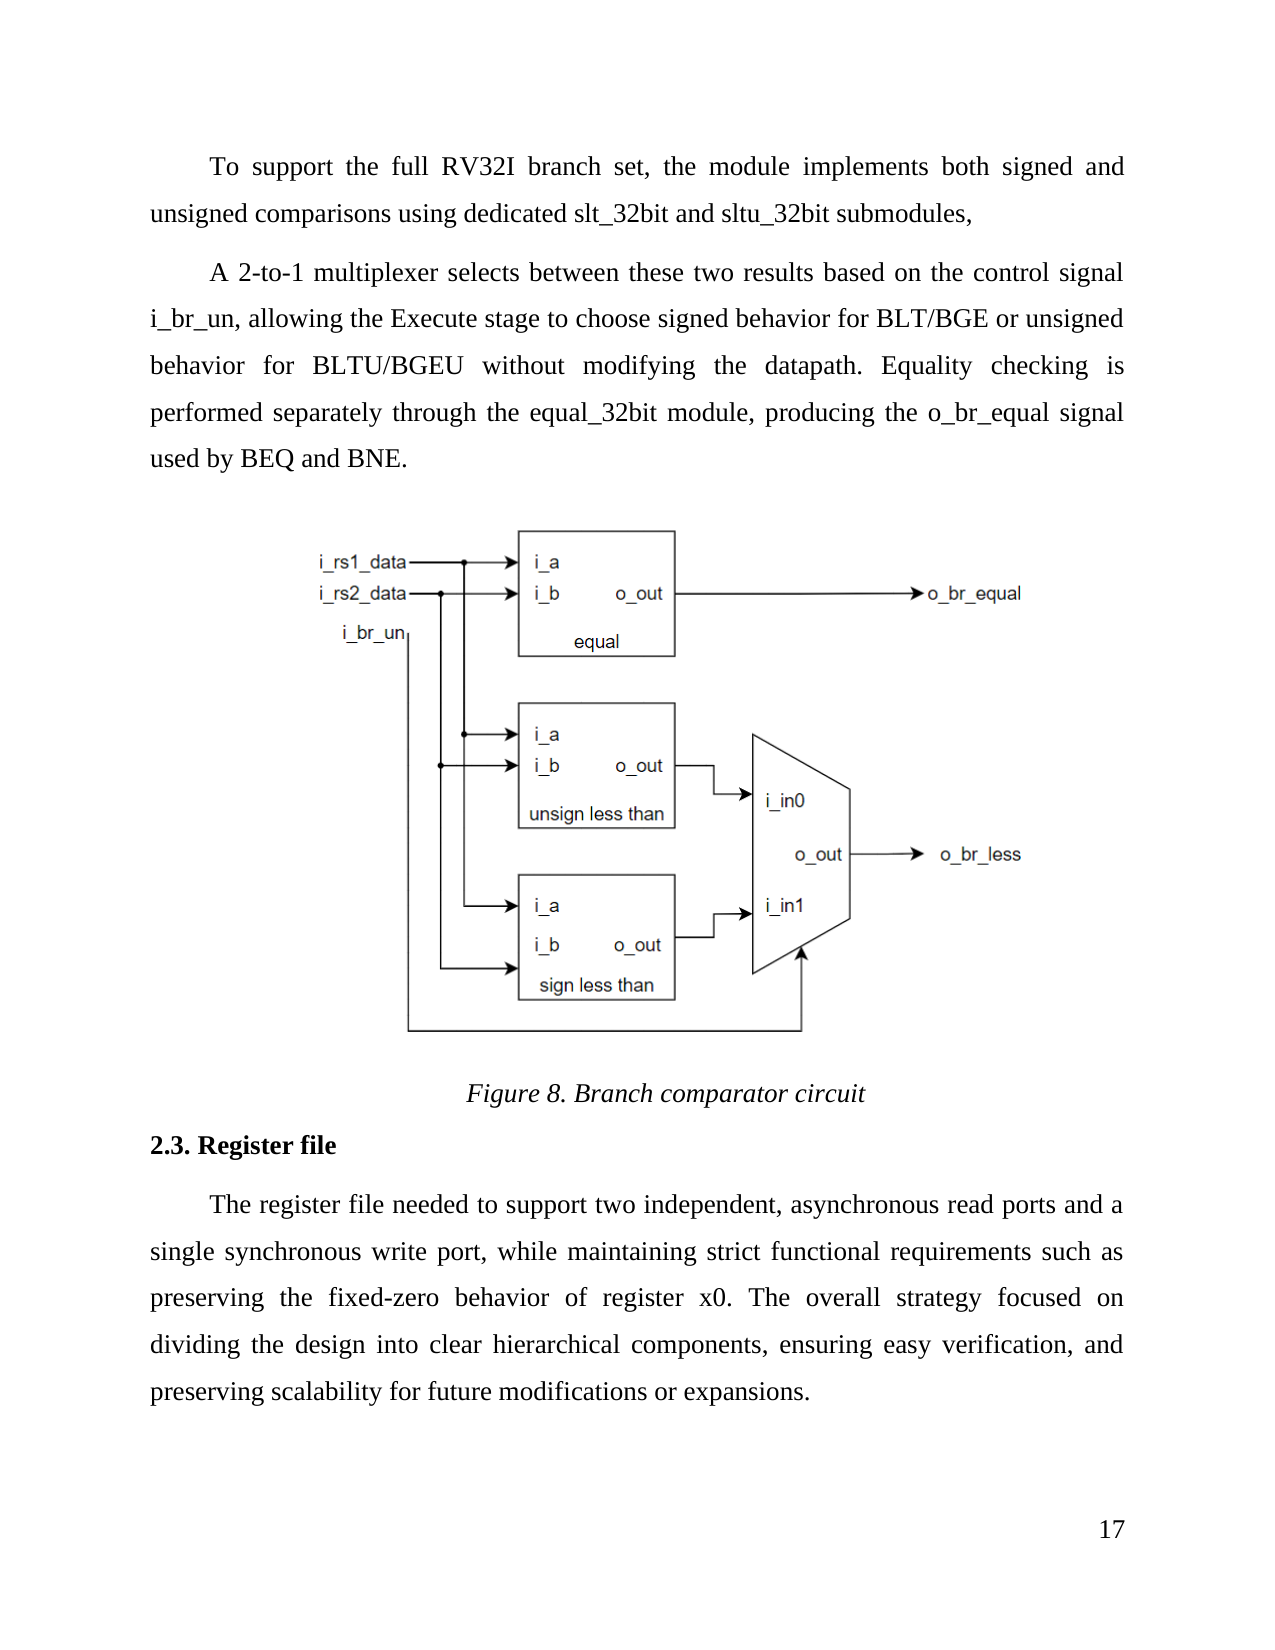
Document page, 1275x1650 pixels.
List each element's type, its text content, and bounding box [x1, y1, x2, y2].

text To support the full RV32I branch set, the module implements both signed and unsigned comparisons using dedicated slt_32bit and sltu_32bit submodules, [150, 150, 1125, 228]
text Figure 8. Branch comparator circuit [150, 1077, 1125, 1108]
text A 2-to-1 multiplexer selects between these two results based on the control signal i_br_un, allowing the Execute stage to choose signed behavior for BLT/BGE or unsigned behavior for BLTU/BGEU without modifying the datapath. Equality checking is performed separately through the equal_32bit module, producing the o_br_equal signal used by BEQ and BNE. [150, 256, 1125, 474]
subtitle Register file [150, 1129, 1125, 1160]
text The register file needed to support two independent, asynchronous read ports and a single synchronous write port, while maintaining strict functional requirements such as preserving the fixed-zero behavior of register x0. The overall strategy focused on dividing the design into clear hierarchical components, ensuring easy verification, and preserving scalability for future modifications or expansions. [150, 1188, 1125, 1406]
picture [300, 501, 1034, 1048]
